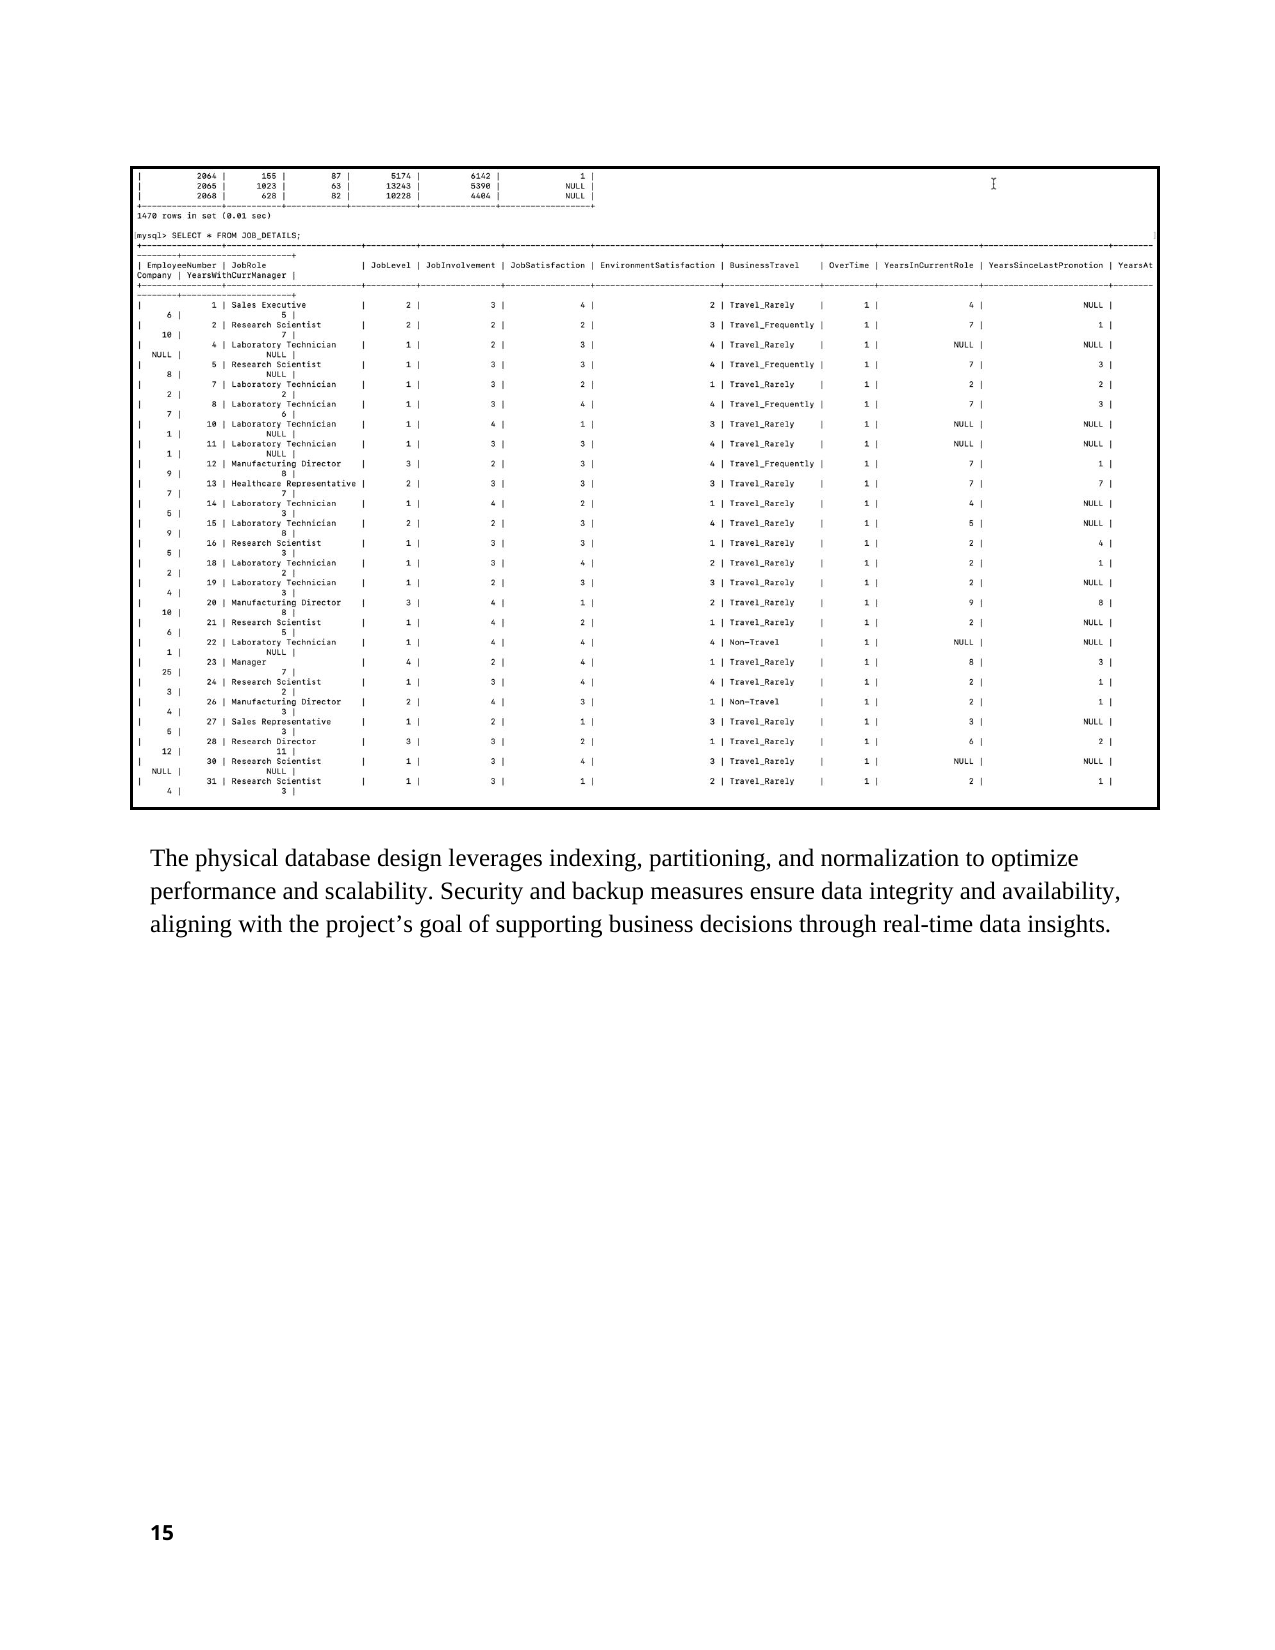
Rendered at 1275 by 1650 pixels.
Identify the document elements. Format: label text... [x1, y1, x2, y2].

text The physical database design leverages indexing, partitioning, and normalization to optimize performance and scalability. Security and backup measures ensure data integrity and availability, aligning with the project’s goal of supporting business decisions through real-time data insights. [150, 843, 1125, 938]
picture [133, 169, 1157, 807]
